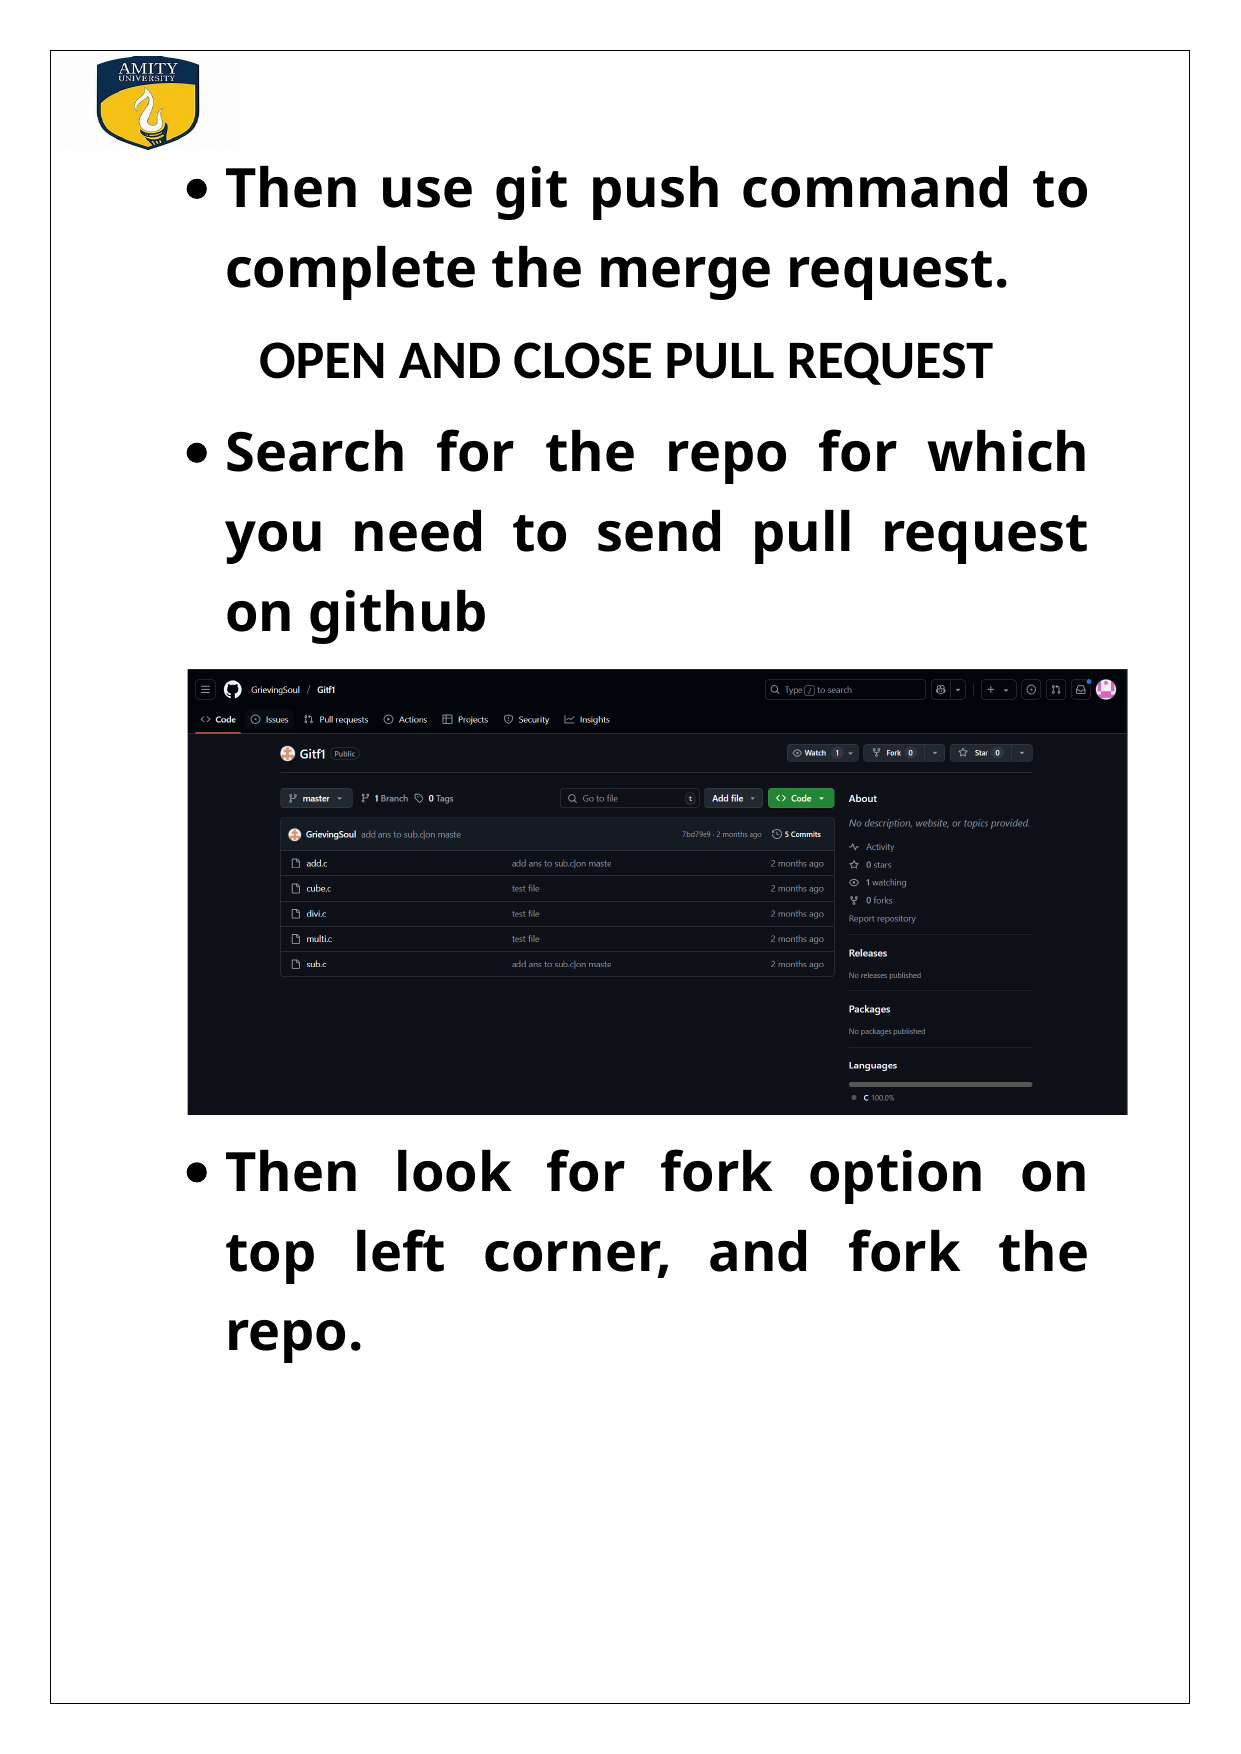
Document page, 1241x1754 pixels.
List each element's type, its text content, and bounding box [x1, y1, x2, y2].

text OPEN AND CLOSE PULL REQUEST [150, 326, 1090, 392]
list Then use git push command to complete the merge request. [187, 150, 1090, 303]
picture [187, 669, 1128, 1115]
list Then look for fork option on top left corner, and fork the repo. [187, 1133, 1090, 1366]
picture [56, 56, 240, 150]
list Search for the repo for which you need to send pull request on github [187, 414, 1090, 647]
